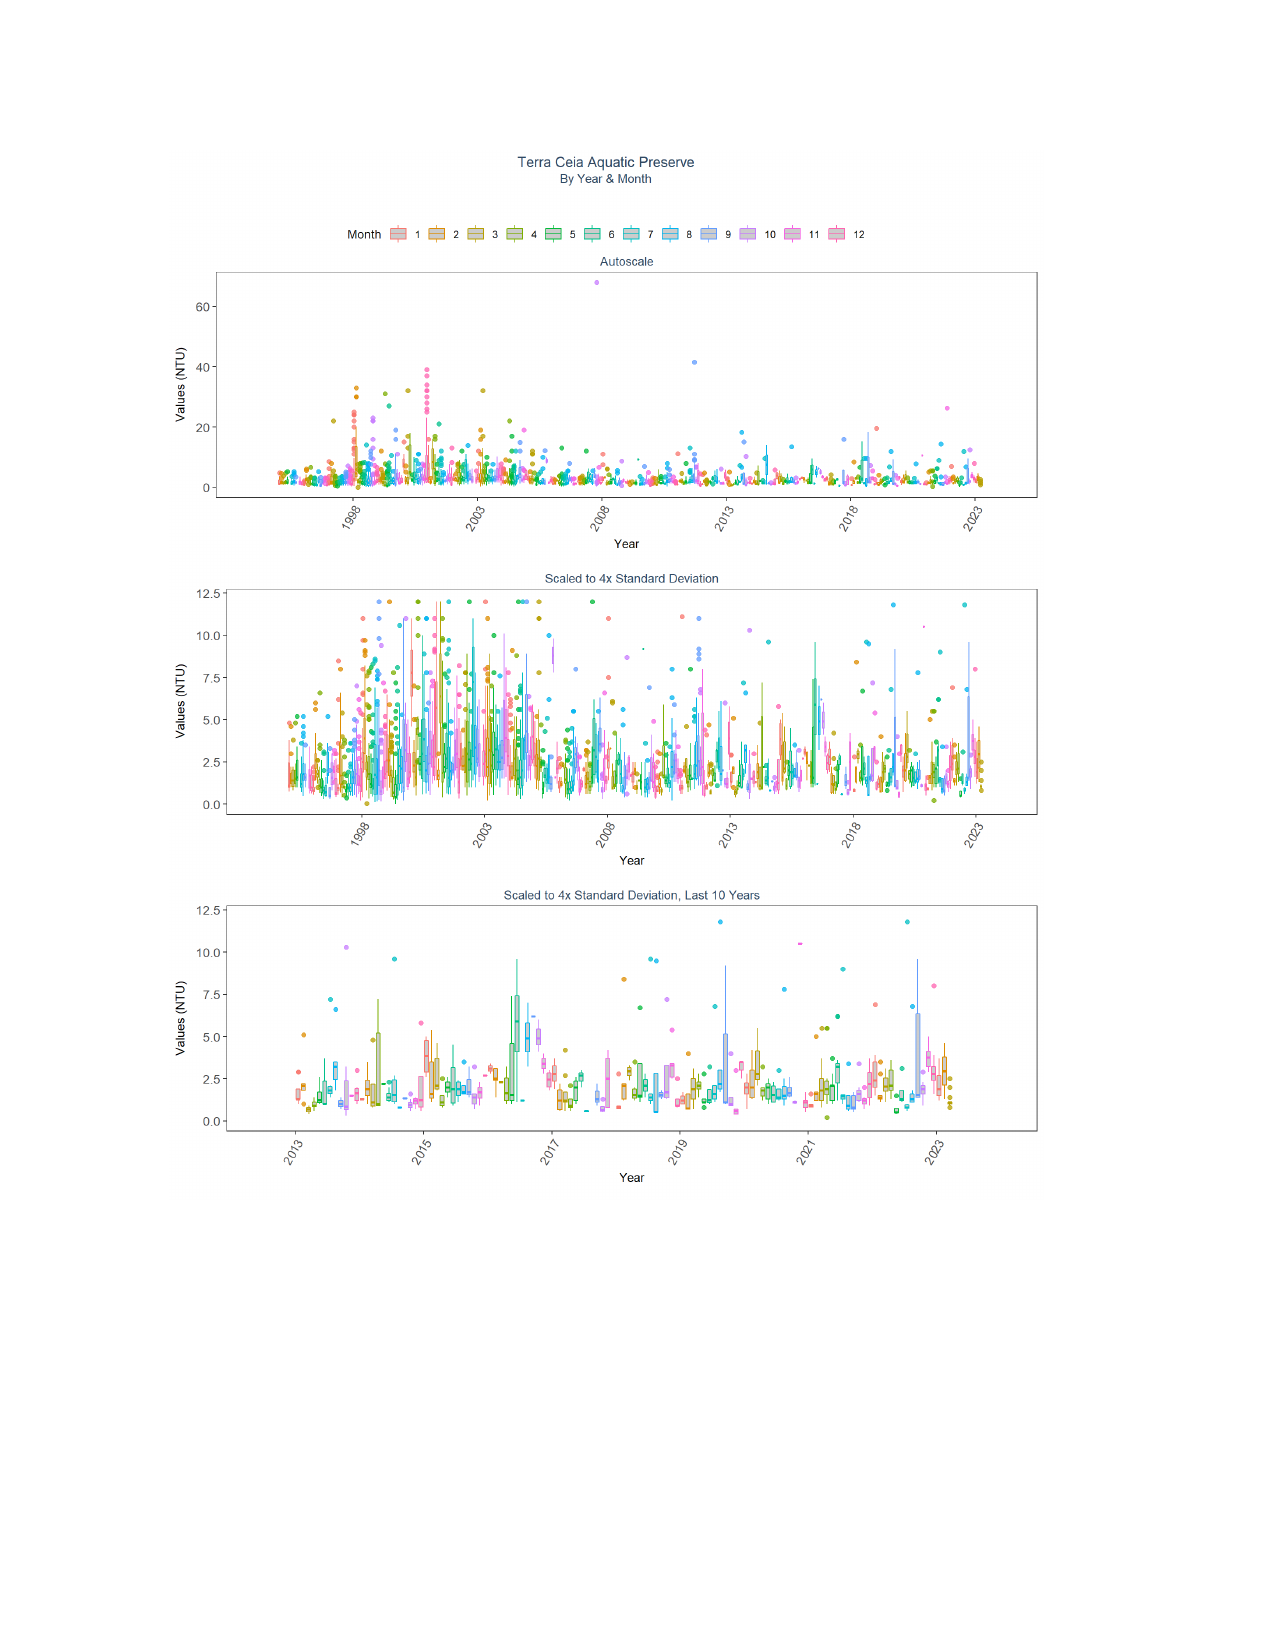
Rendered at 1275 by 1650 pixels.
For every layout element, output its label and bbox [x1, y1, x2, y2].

picture [168, 150, 1044, 1200]
